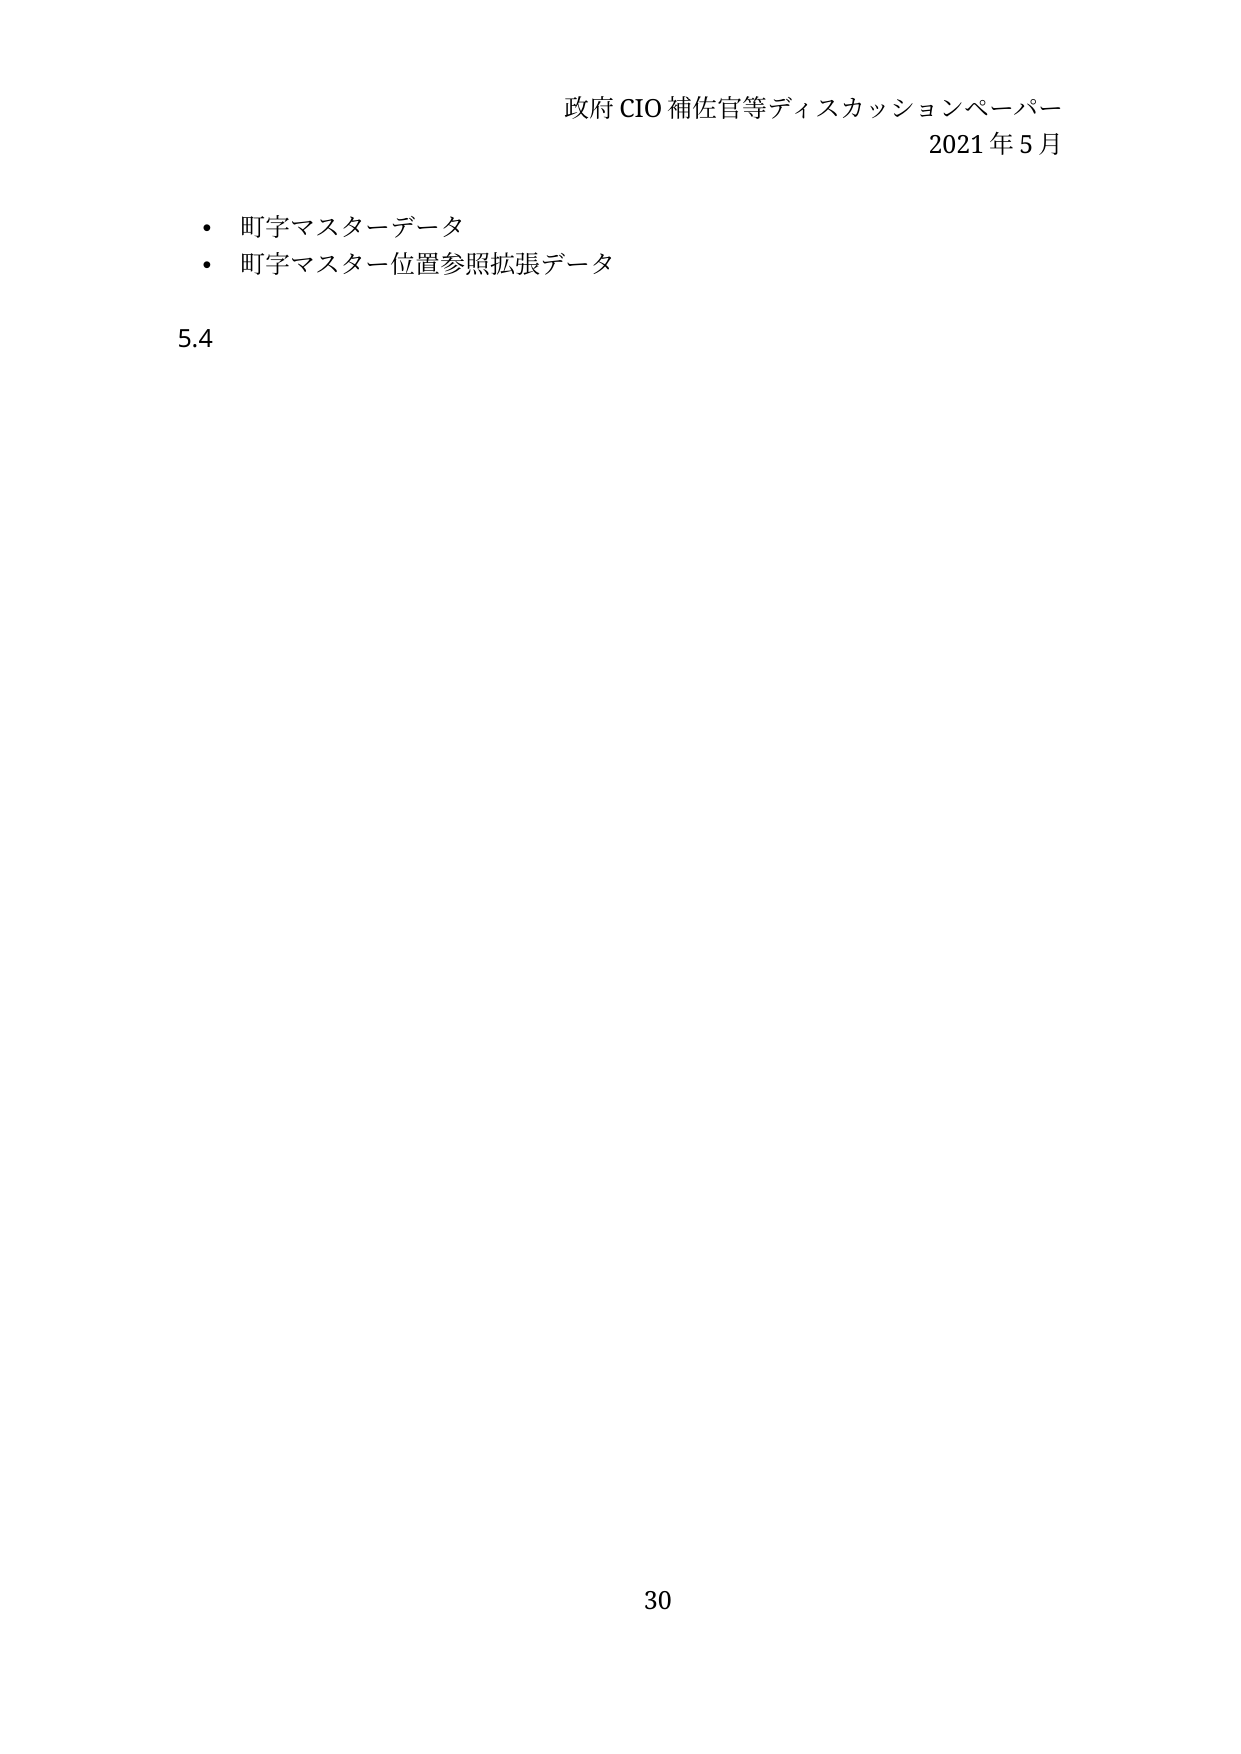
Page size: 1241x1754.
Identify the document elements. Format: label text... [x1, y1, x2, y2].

list 町字マスター位置参照拡張データ [202, 244, 1063, 282]
list 町字マスターデータ [202, 207, 1063, 244]
